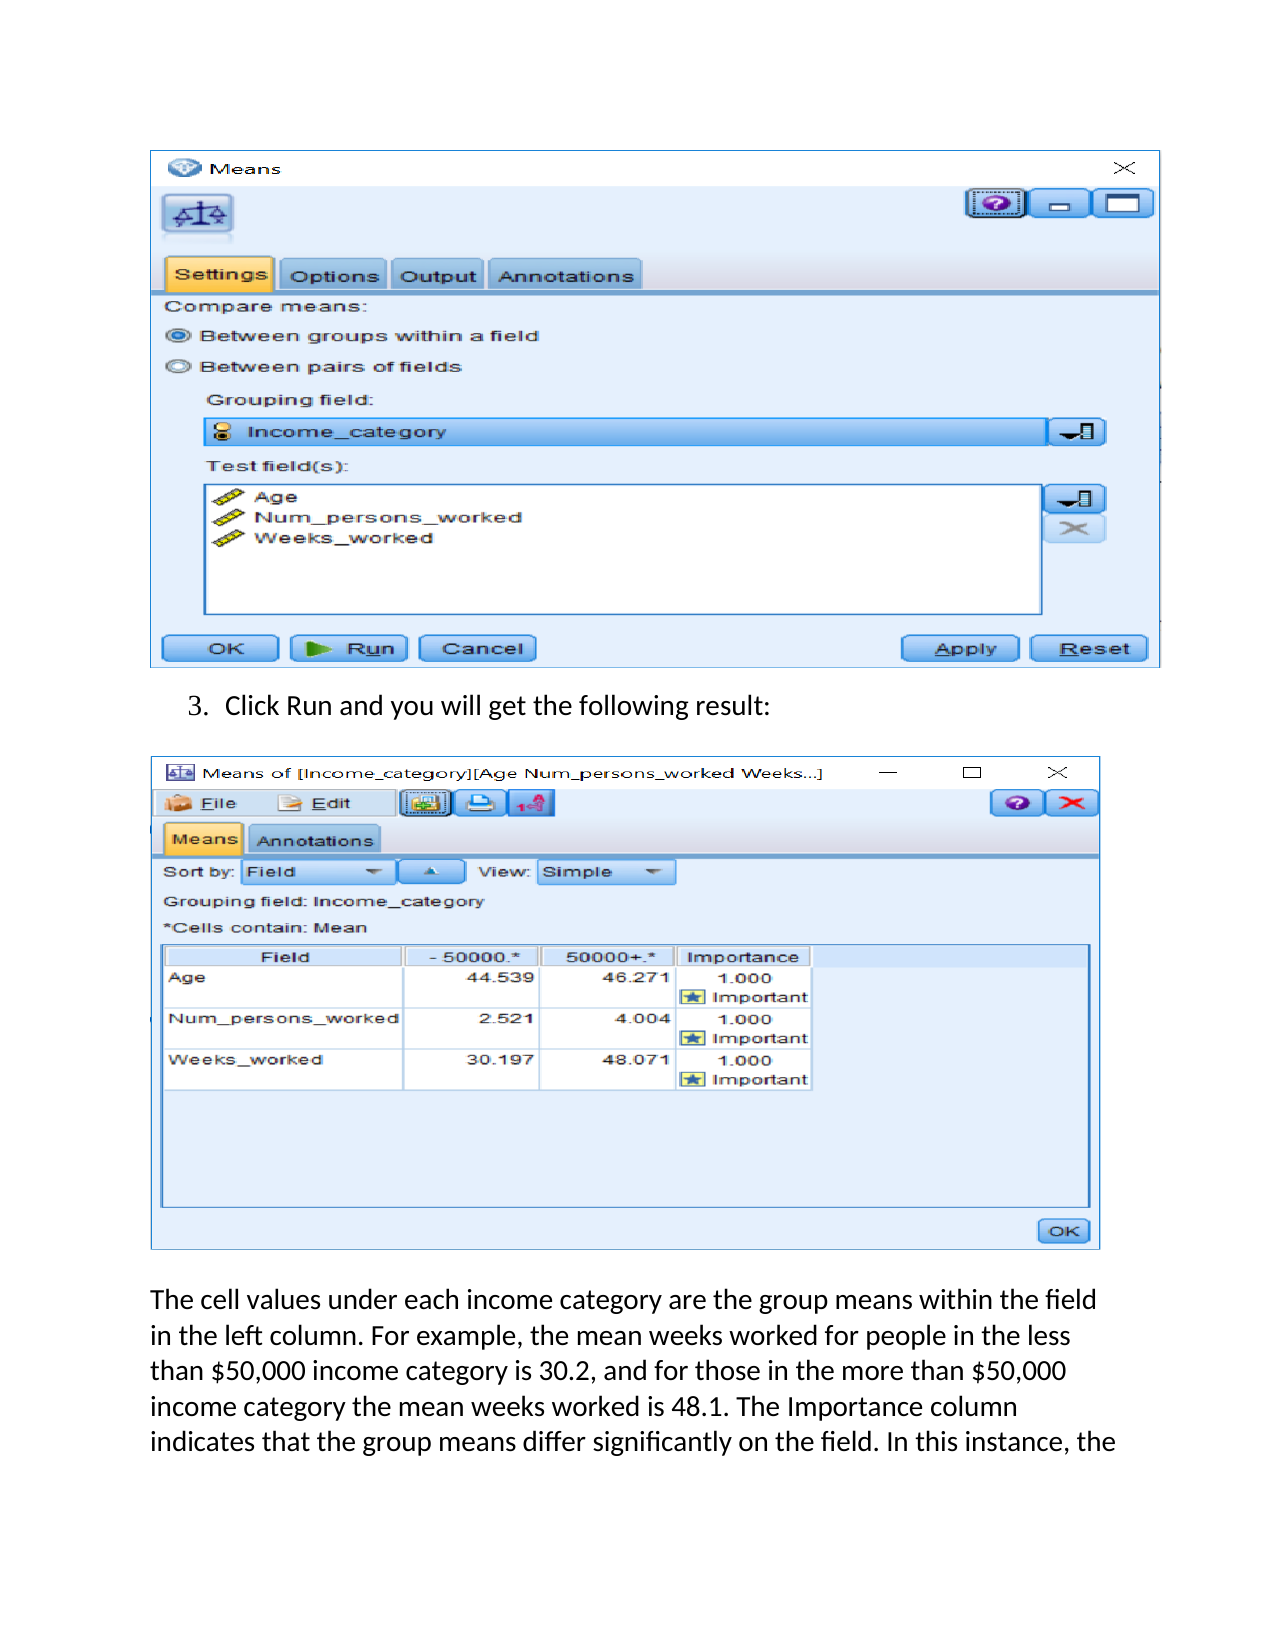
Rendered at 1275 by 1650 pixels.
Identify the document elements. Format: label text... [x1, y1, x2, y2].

picture [150, 756, 1101, 1250]
picture [150, 150, 1162, 668]
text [150, 1281, 1125, 1459]
list Click Run and you will get the following result: [187, 687, 1125, 722]
